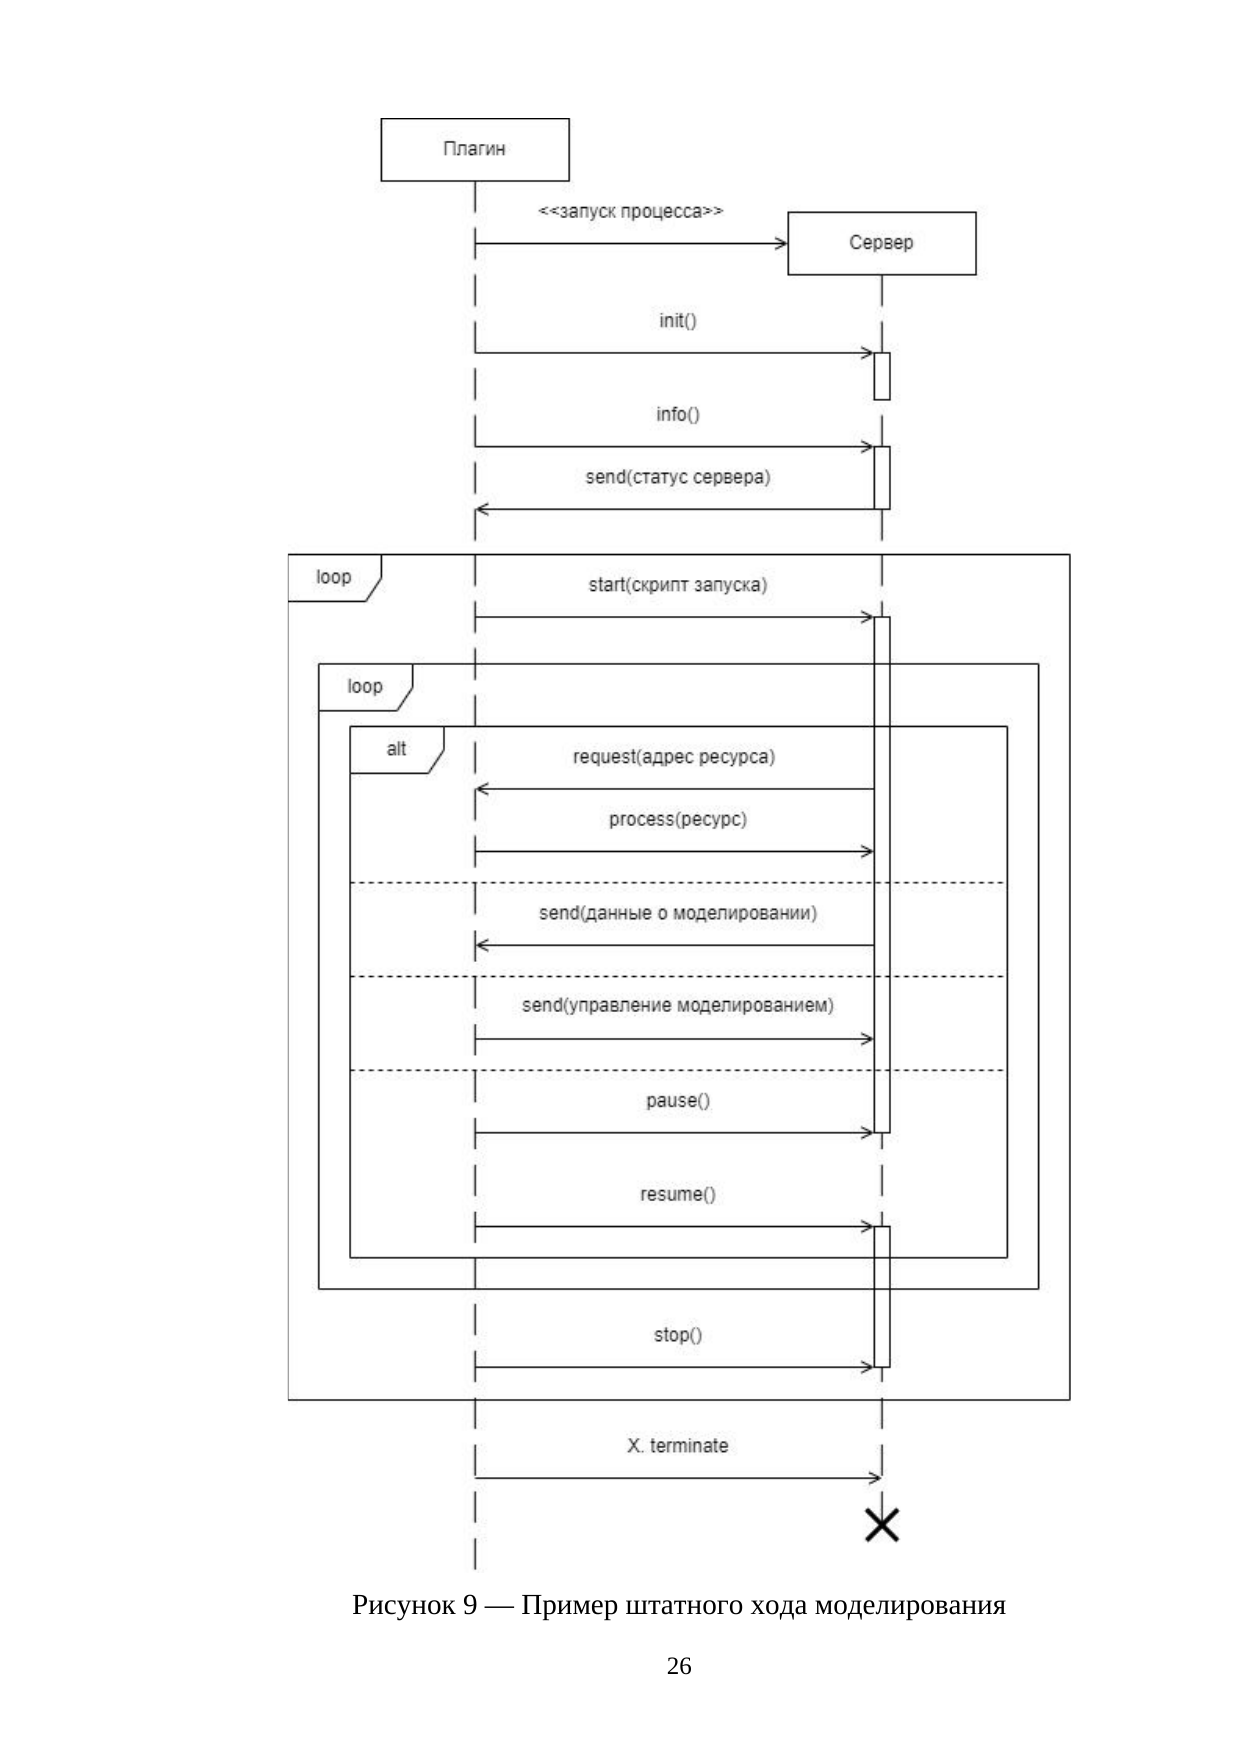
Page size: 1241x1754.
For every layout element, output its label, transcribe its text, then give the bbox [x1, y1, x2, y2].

text Рисунок 9 — Пример штатного хода моделирования [177, 1587, 1181, 1621]
picture [287, 118, 1071, 1573]
